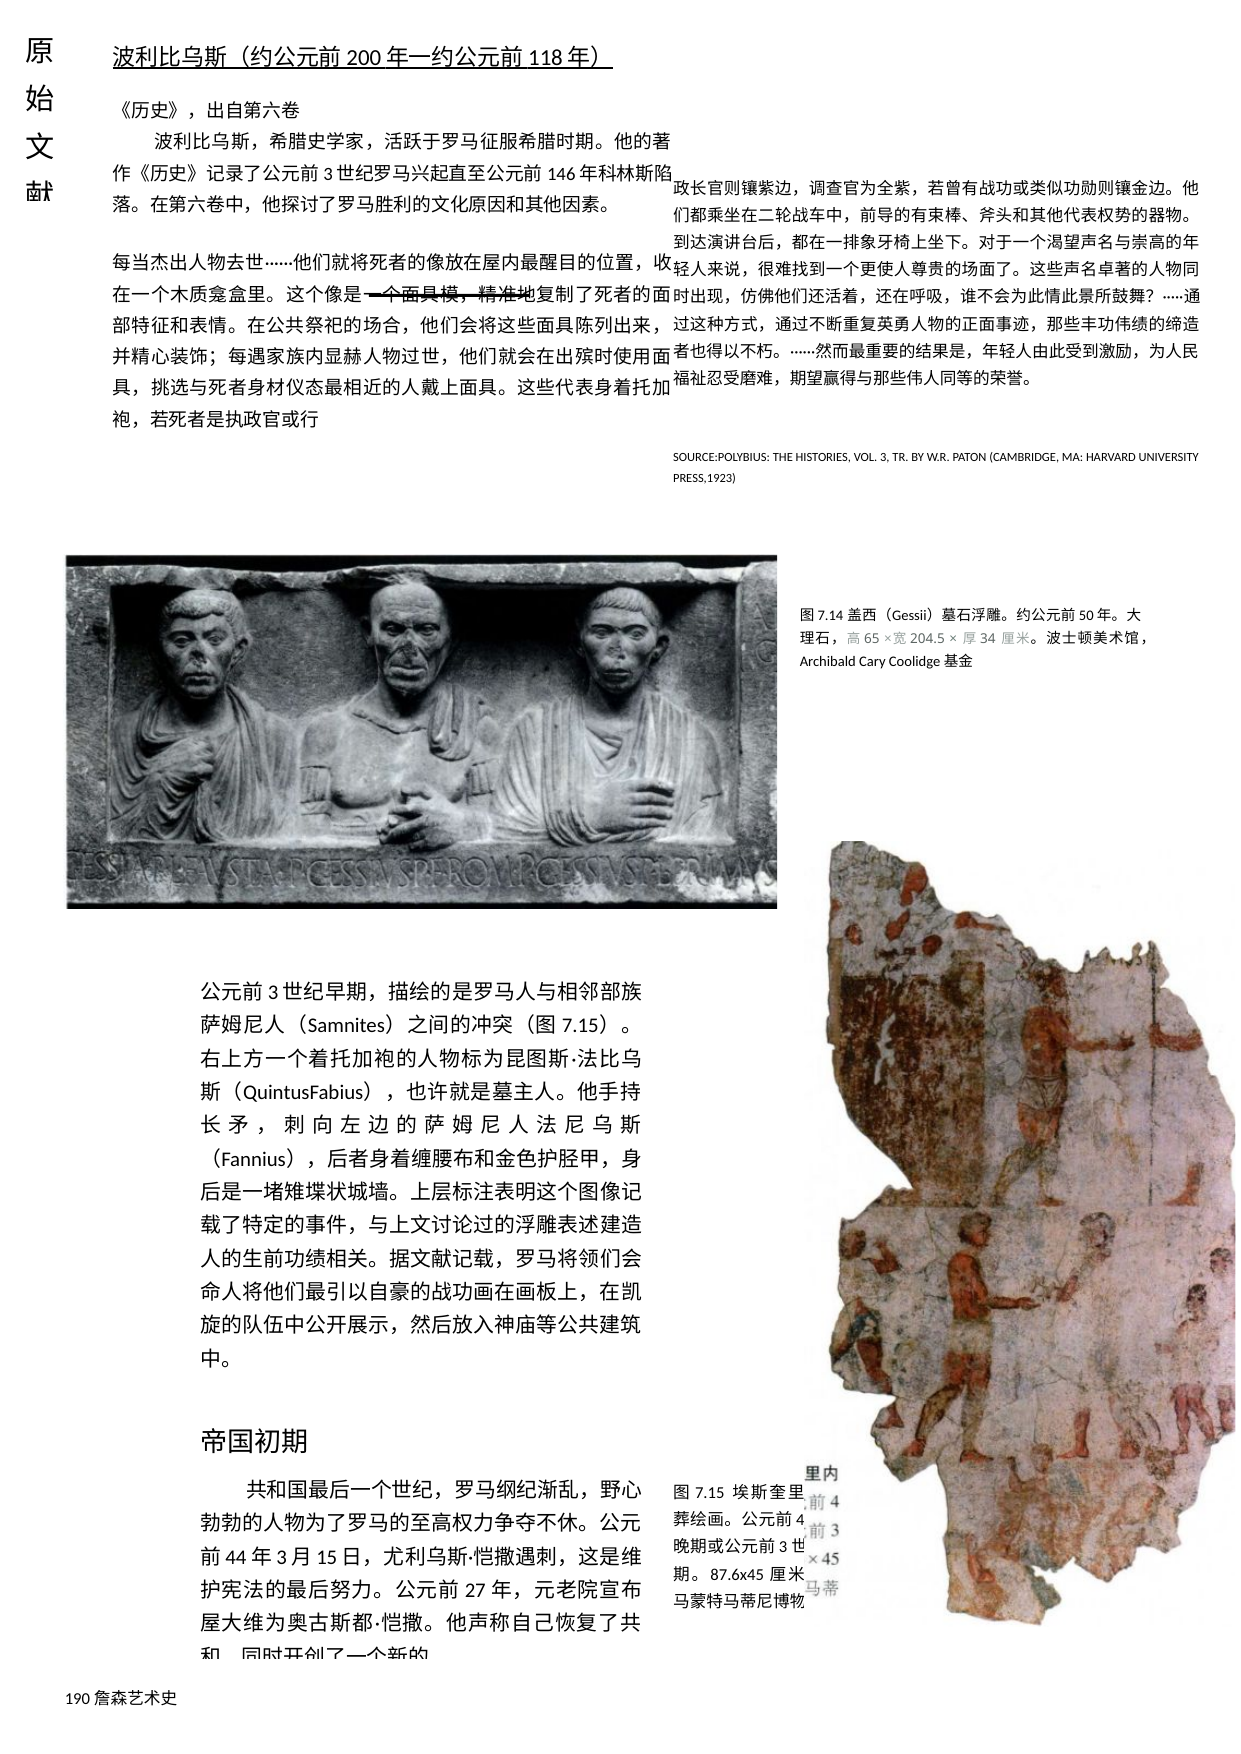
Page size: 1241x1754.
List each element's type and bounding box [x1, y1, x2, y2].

picture [62, 554, 778, 909]
picture [804, 841, 1236, 1627]
